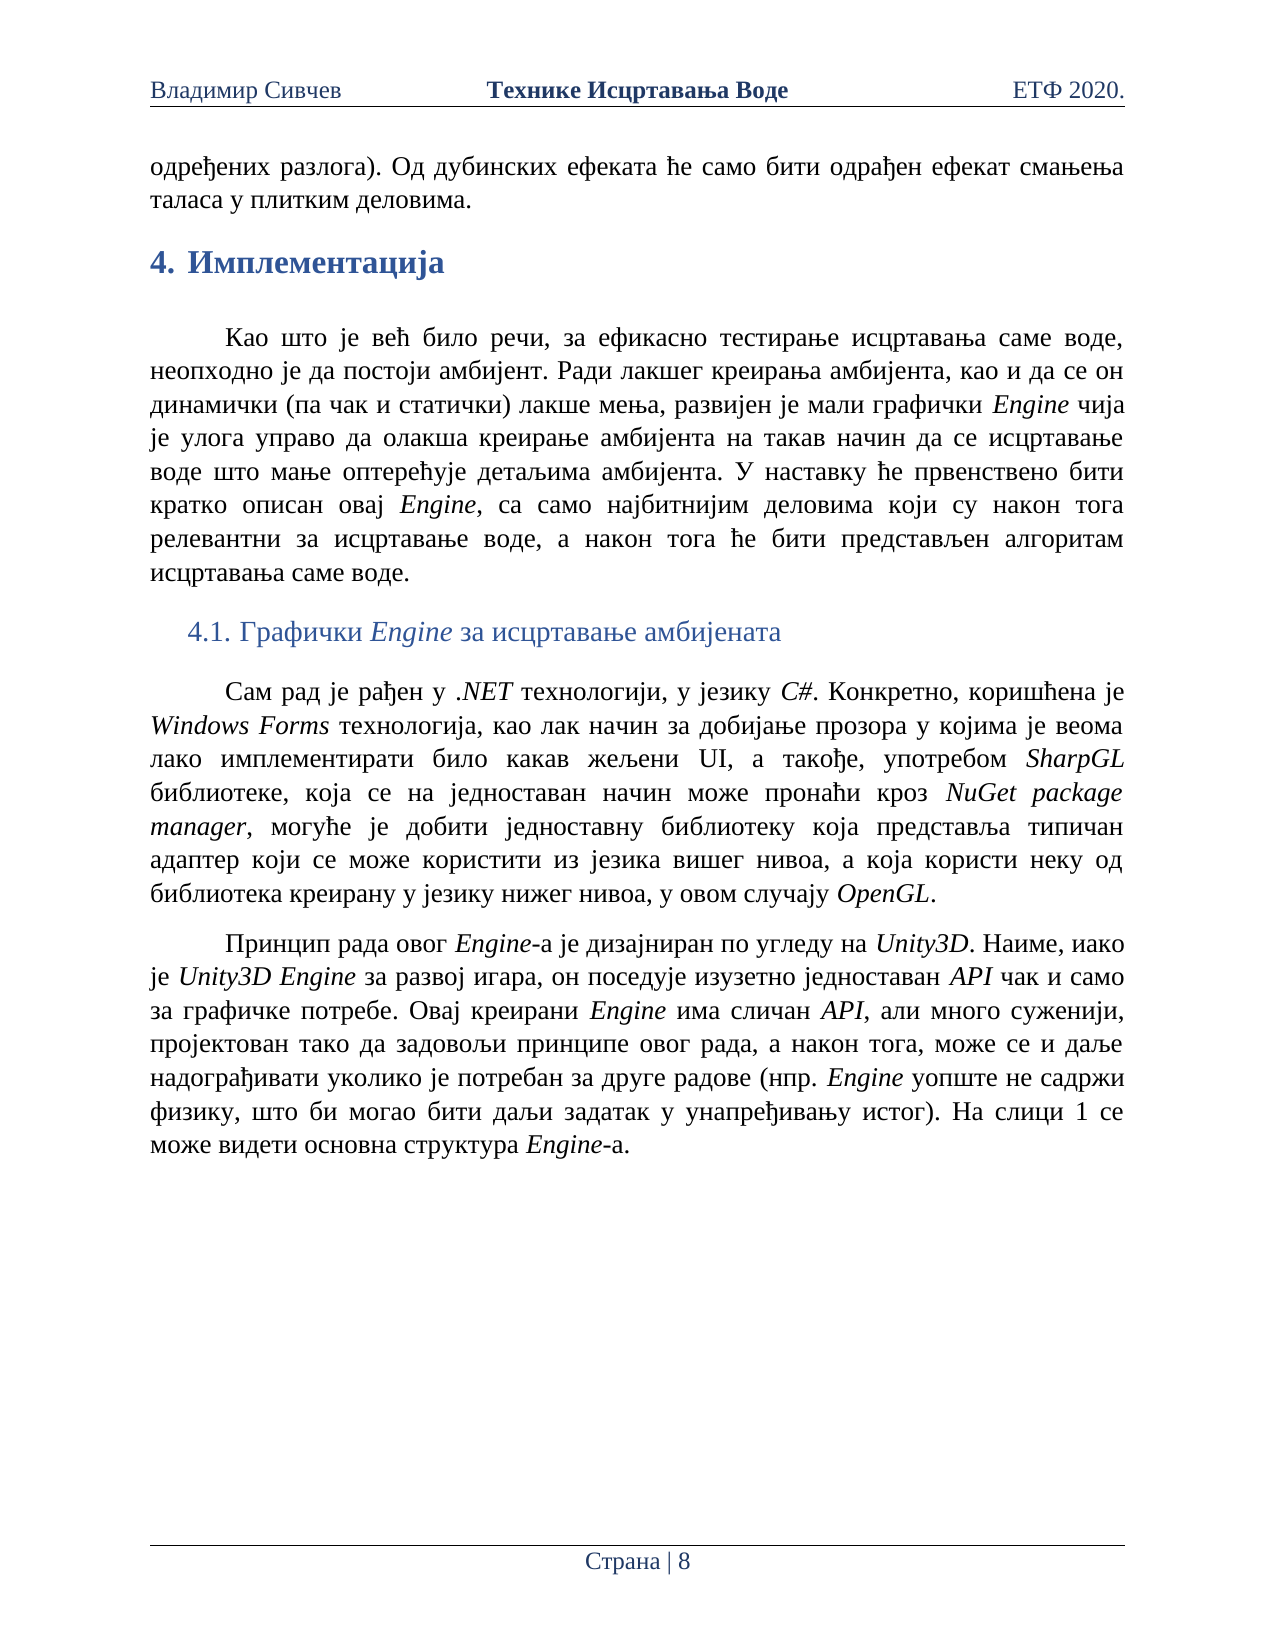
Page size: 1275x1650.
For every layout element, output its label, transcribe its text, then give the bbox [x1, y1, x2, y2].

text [150, 150, 1125, 215]
subtitle Имплементација [150, 242, 1125, 280]
text Као што је већ било речи, за ефикасно тестирање исцртавања саме воде, неопходно је да постоји амбијент. Ради лакшег креирања амбијента, као и да се он динамички (па чак и статички) лакше мења, развијен је мали графички Engine чија је улога управо да олакша креирање амбијента на такав начин да се исцртавање воде што мање оптерећује детаљима амбијента. У наставку ће првенствено бити кратко описан овај Engine, са само најбитнијим деловима који су након тога релевантни за исцртавање воде, а након тога ће бити представљен алгоритам исцртавања саме воде. [150, 321, 1125, 587]
text Принцип рада овог Engine-а је дизајниран по угледу на Unity3D. Наиме, иако је Unity3D Engine за развој игара, он поседује изузетно једноставан API чак и само за графичке потребе. Овај креирани Engine има сличан API, али много суженији, пројектован тако да задовољи принципе овог рада, а након тога, може се и даље надограђивати уколико је потребан за друге радове (нпр. Engine уопште не садржи физику, што би могао бити даљи задатак у унапређивању истог). На слици 1 се може видети основна структура Engine-а. [150, 927, 1125, 1159]
text Сам рад је рађен у .NET технологији, у језику C#. Конкретно, коришћена је Windows Forms технологија, као лак начин за добијање прозора у којима је веома лако имплементирати било какав жељени UI, а такође, употребом SharpGL библиотеке, која се на једноставан начин може пронаћи кроз NuGet package manager, могуће је добити једноставну библиотеку која представља типичан адаптер који се може користити из језика вишег нивоа, а која користи неку од библиотека креирану у језику нижег нивоа, у овом случају OpenGL. [150, 675, 1125, 908]
subtitle Графички Engine за исцртавање амбијената [187, 614, 1125, 648]
